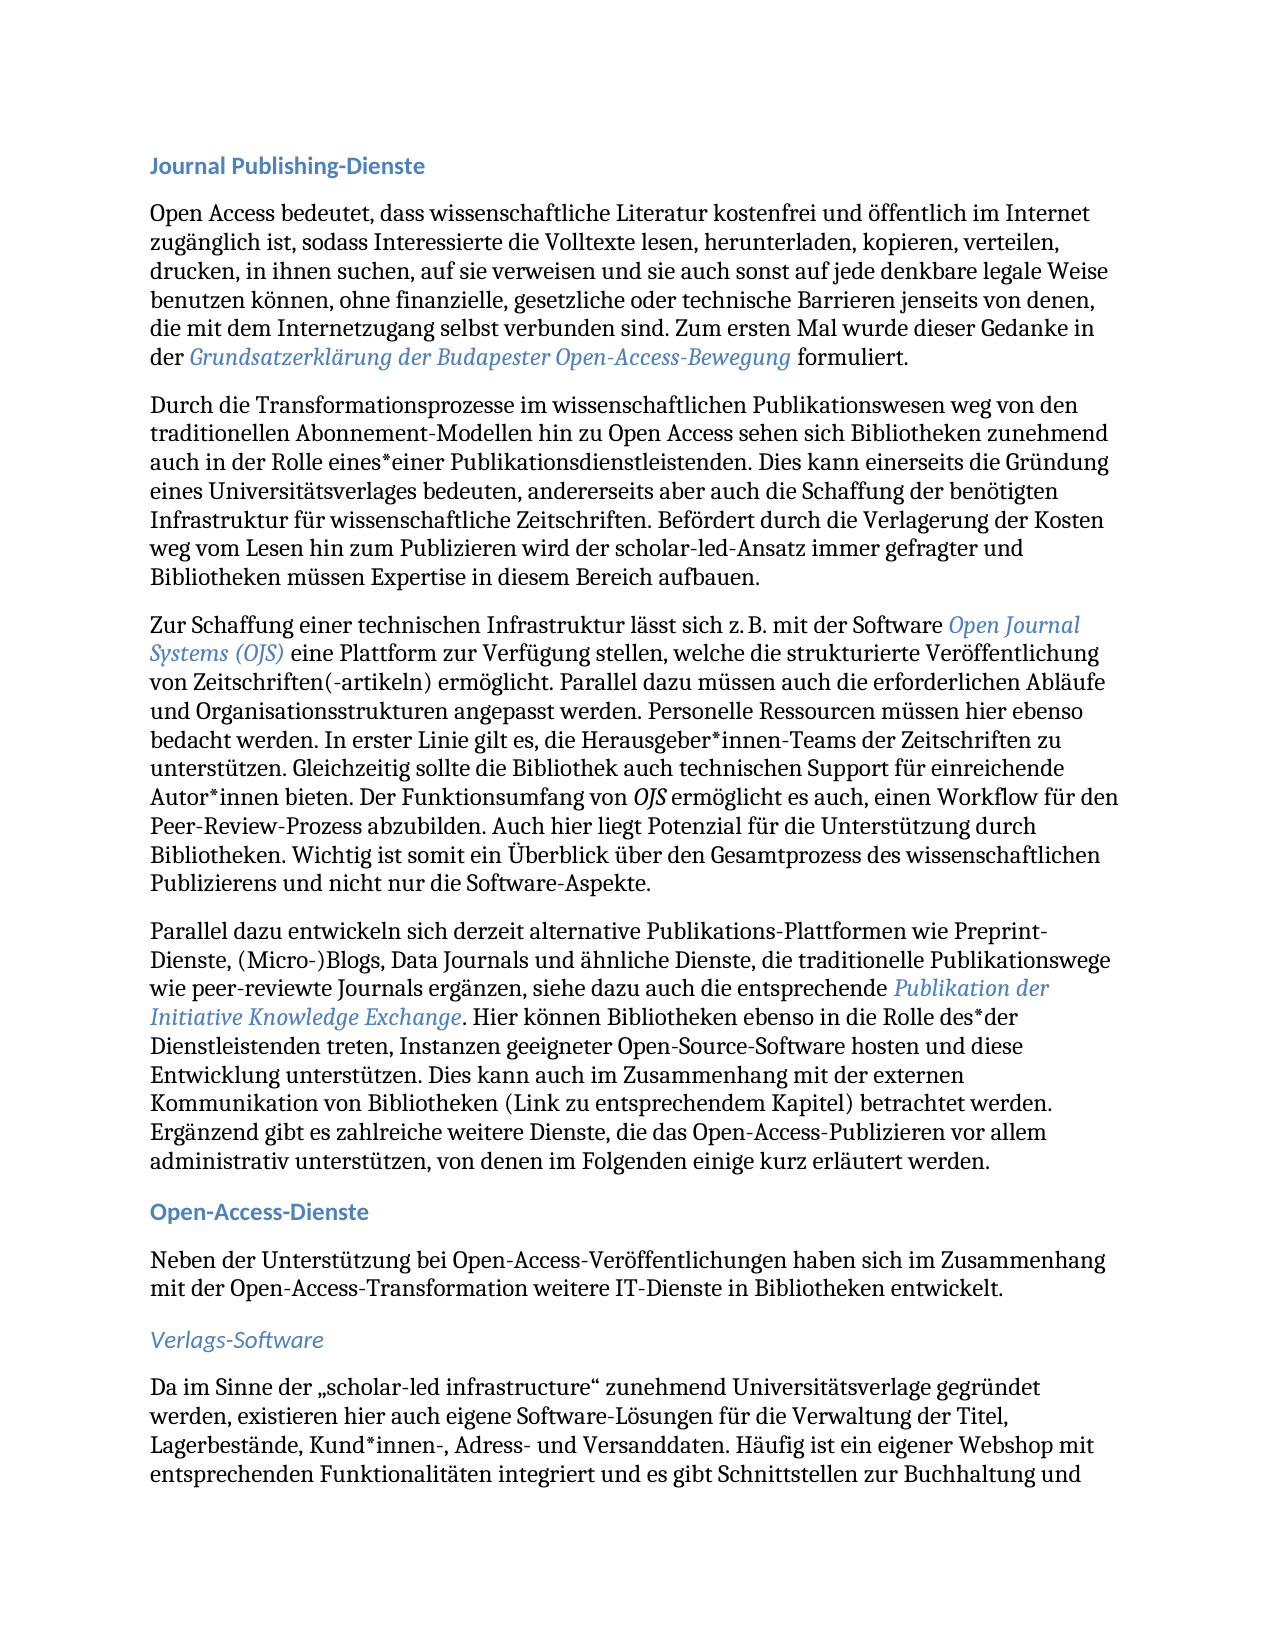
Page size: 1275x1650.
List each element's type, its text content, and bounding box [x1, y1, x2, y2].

subtitle Journal Publishing-Dienste [150, 150, 1125, 181]
text Zur Schaffung einer technischen Infrastruktur lässt sich z. B. mit der Software Open Journal Systems (OJS) eine Plattform zur Verfügung stellen, welche die strukturierte Veröffentlichung von Zeitschriften(-artikeln) ermöglicht. Parallel dazu müssen auch die erforderlichen Abläufe und Organisationsstrukturen angepasst werden. Personelle Ressourcen müssen hier ebenso bedacht werden. In erster Linie gilt es, die Herausgeber*innen-Teams der Zeitschriften zu unterstützen. Gleichzeitig sollte die Bibliothek auch technischen Support für einreichende Autor*innen bieten. Der Funktionsumfang von OJS ermöglicht es auch, einen Workflow für den Peer-Review-Prozess abzubilden. Auch hier liegt Potenzial für die Unterstützung durch Bibliotheken. Wichtig ist somit ein Überblick über den Gesamtprozess des wissenschaftlichen Publizierens und nicht nur die Software-Aspekte. [150, 611, 1125, 898]
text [150, 1373, 1125, 1488]
subtitle Open-Access-Dienste [150, 1196, 1125, 1227]
text Open Access bedeutet, dass wissenschaftliche Literatur kostenfrei und öffentlich im Internet zugänglich ist, sodass Interessierte die Volltexte lesen, herunterladen, kopieren, verteilen, drucken, in ihnen suchen, auf sie verweisen und sie auch sonst auf jede denkbare legale Weise benutzen können, ohne finanzielle, gesetzliche oder technische Barrieren jenseits von denen, die mit dem Internetzugang selbst verbunden sind. Zum ersten Mal wurde dieser Gedanke in der Grundsatzerklärung der Budapester Open-Access-Bewegung formuliert. [150, 199, 1125, 372]
text Parallel dazu entwickeln sich derzeit alternative Publikations-Plattformen wie Preprint-Dienste, (Micro-)Blogs, Data Journals und ähnliche Dienste, die traditionelle Publikationswege wie peer-reviewte Journals ergänzen, siehe dazu auch die entsprechende Publikation der Initiative Knowledge Exchange. Hier können Bibliotheken ebenso in die Rolle des*der Dienstleistenden treten, Instanzen geeigneter Open-Source-Software hosten und diese Entwicklung unterstützen. Dies kann auch im Zusammenhang mit der externen Kommunikation von Bibliotheken (Link zu entsprechendem Kapitel) betrachtet werden. Ergänzend gibt es zahlreiche weitere Dienste, die das Open-Access-Publizieren vor allem administrativ unterstützen, von denen im Folgenden einige kurz erläutert werden. [150, 917, 1125, 1176]
text Neben der Unterstützung bei Open-Access-Veröffentlichungen haben sich im Zusammenhang mit der Open-Access-Transformation weitere IT-Dienste in Bibliotheken entwickelt. [150, 1246, 1125, 1303]
text Durch die Transformationsprozesse im wissenschaftlichen Publikationswesen weg von den traditionellen Abonnement-Modellen hin zu Open Access sehen sich Bibliotheken zunehmend auch in der Rolle eines*einer Publikationsdienstleistenden. Dies kann einerseits die Gründung eines Universitätsverlages bedeuten, andererseits aber auch die Schaffung der benötigten Infrastruktur für wissenschaftliche Zeitschriften. Befördert durch die Verlagerung der Kosten weg vom Lesen hin zum Publizieren wird der scholar-led-Ansatz immer gefragter und Bibliotheken müssen Expertise in diesem Bereich aufbauen. [150, 391, 1125, 592]
subtitle Verlags-Software [150, 1324, 1125, 1354]
